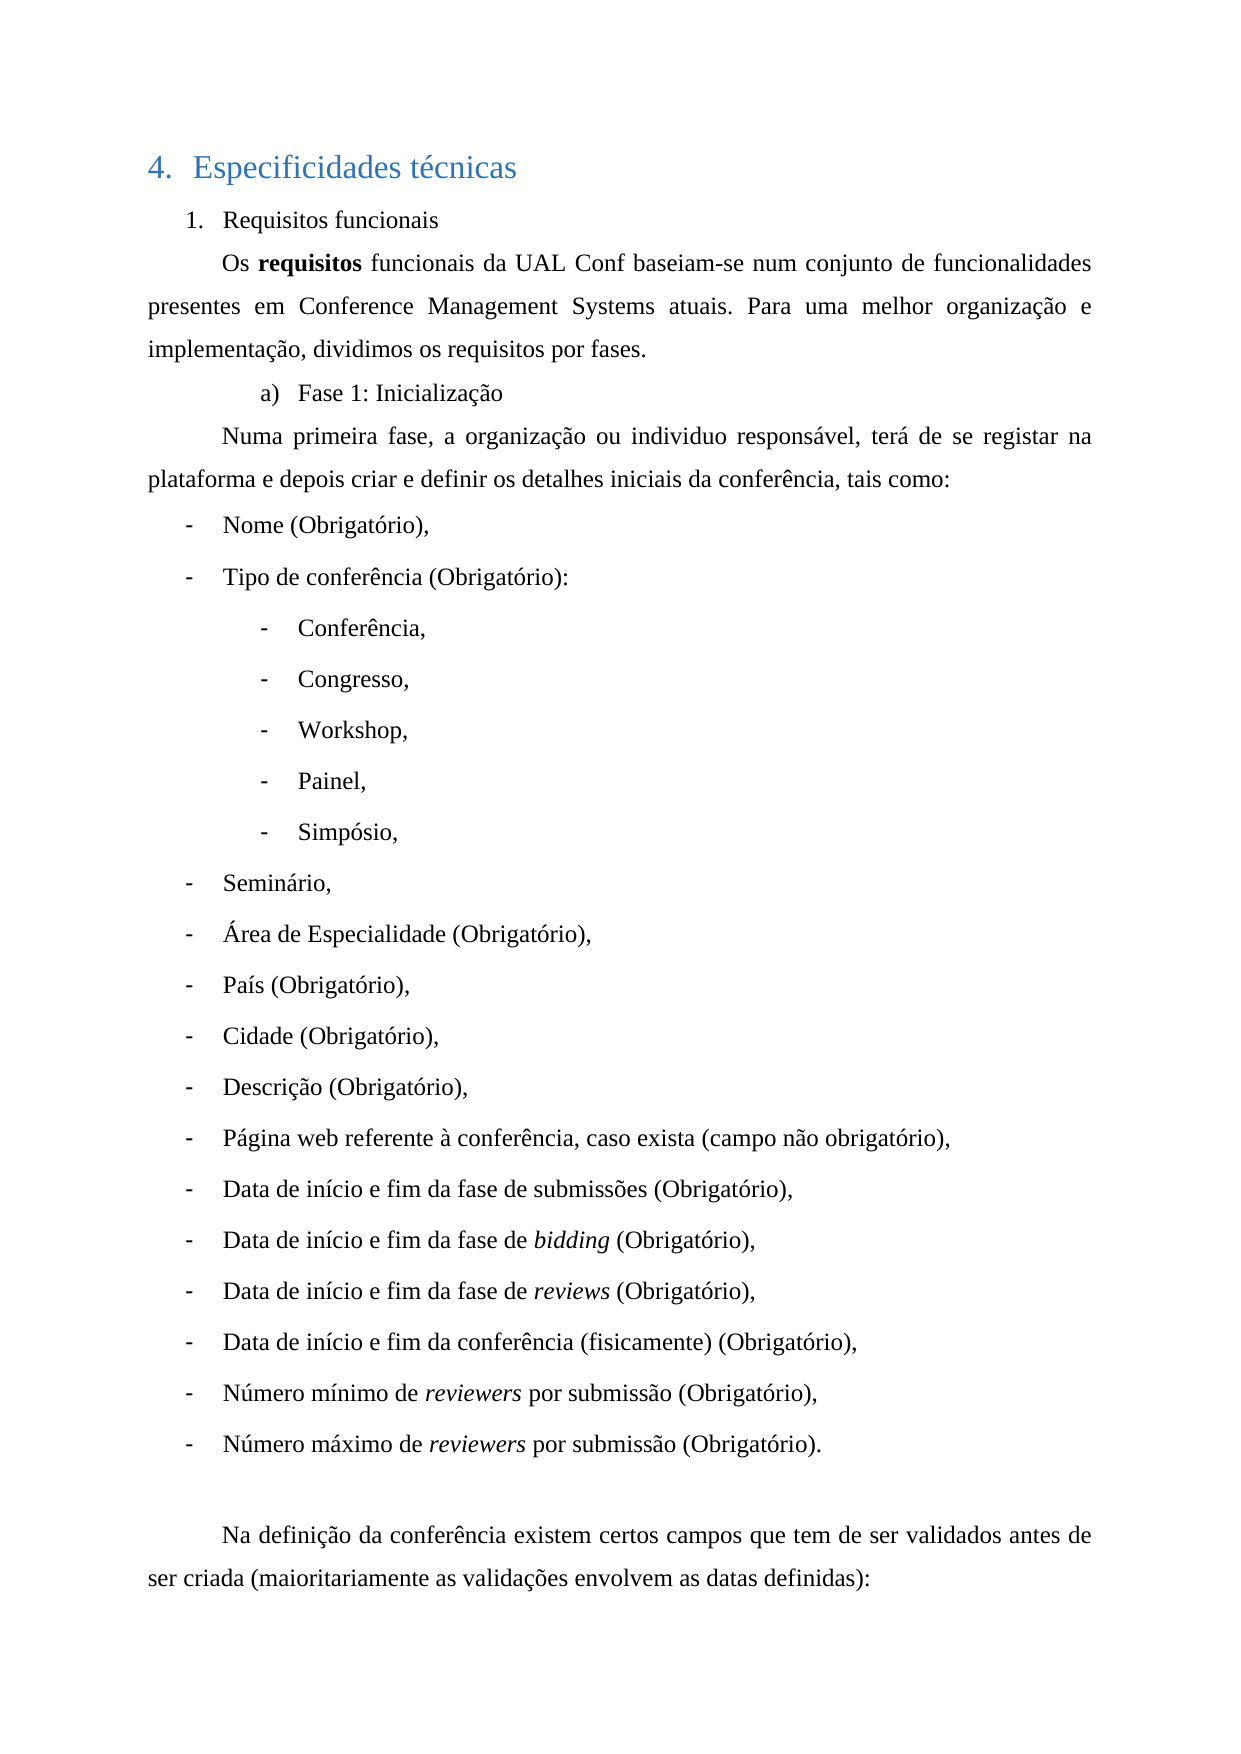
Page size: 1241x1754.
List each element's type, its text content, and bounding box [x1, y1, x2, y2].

text Numa primeira fase, a organização ou individuo responsável, terá de se registar na plataforma e depois criar e definir os detalhes iniciais da conferência, tais como: [148, 421, 1092, 493]
list País (Obrigatório), [185, 966, 1092, 1001]
list Data de início e fim da fase de reviews (Obrigatório), [185, 1273, 1092, 1307]
list Descrição (Obrigatório), [185, 1068, 1092, 1103]
list Requisitos funcionais [185, 205, 1092, 234]
text Os requisitos funcionais da UAL Conf baseiam-se num conjunto de funcionalidades presentes em Conference Management Systems atuais. Para uma melhor organização e implementação, dividimos os requisitos por fases. [148, 248, 1092, 363]
list Seminário, [185, 864, 1092, 898]
list Data de início e fim da conferência (fisicamente) (Obrigatório), [185, 1324, 1092, 1358]
list Número máximo de reviewers por submissão (Obrigatório). [185, 1426, 1092, 1460]
list Cidade (Obrigatório), [185, 1017, 1092, 1052]
list Página web referente à conferência, caso exista (campo não obrigatório), [185, 1119, 1092, 1154]
list Congresso, [260, 660, 1092, 694]
list Data de início e fim da fase de bidding (Obrigatório), [185, 1222, 1092, 1256]
list Workshop, [260, 711, 1092, 745]
list Nome (Obrigatório), [185, 507, 1092, 541]
list Número mínimo de reviewers por submissão (Obrigatório), [185, 1375, 1092, 1409]
text Na definição da conferência existem certos campos que tem de ser validados antes de ser criada (maioritariamente as validações envolvem as datas definidas): [148, 1520, 1092, 1592]
list Conferência, [260, 609, 1092, 643]
list Data de início e fim da fase de submissões (Obrigatório), [185, 1171, 1092, 1205]
list Painel, [260, 762, 1092, 796]
list Fase 1: Inicialização [260, 378, 1092, 406]
subtitle Especificidades técnicas [148, 148, 1092, 186]
list Tipo de conferência (Obrigatório): [185, 558, 1092, 592]
list Área de Especialidade (Obrigatório), [185, 915, 1092, 949]
list Simpósio, [260, 813, 1092, 847]
